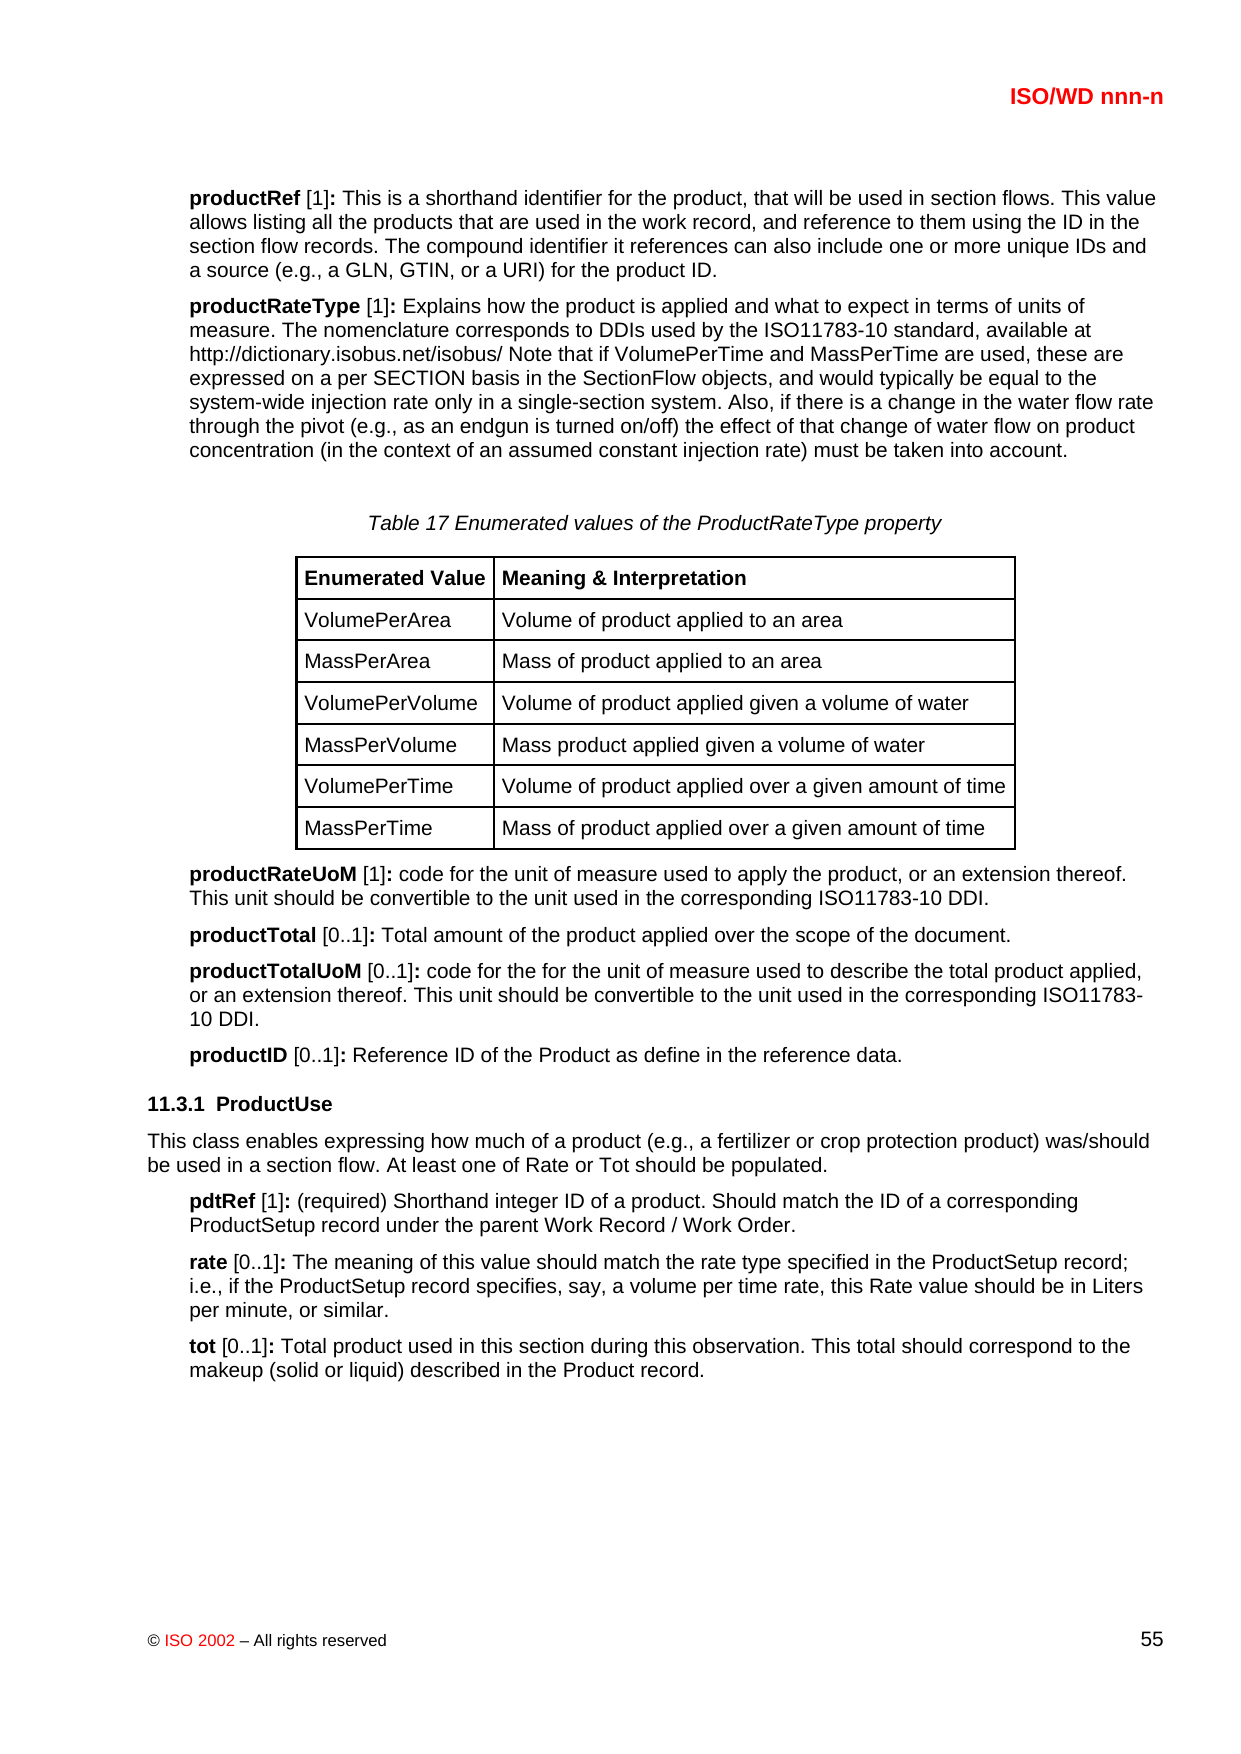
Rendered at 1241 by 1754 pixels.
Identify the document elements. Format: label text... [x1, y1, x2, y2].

table_cell MassPerVolume [298, 725, 493, 764]
text productID [0..1]: Reference ID of the Product as define in the reference data. [189, 1043, 1164, 1067]
table_cell Volume of product applied given a volume of water [495, 683, 1014, 722]
text productTotal [0..1]: Total amount of the product applied over the scope of the document. [189, 922, 1164, 946]
subtitle 11.3.1 ProductUse [147, 1092, 1164, 1116]
text pdtRef [1]: (required) Shorthand integer ID of a product. Should match the ID of a corresponding ProductSetup record under the parent Work Record / Work Order. [189, 1189, 1164, 1237]
table_cell MassPerArea [298, 641, 493, 681]
text productRateType [1]: Explains how the product is applied and what to expect in terms of units of measure. The nomenclature corresponds to DDIs used by the ISO11783-10 standard, available at http://dictionary.isobus.net/isobus/ Note that if VolumePerTime and MassPerTime are used, these are expressed on a per SECTION basis in the SectionFlow objects, and would typically be equal to the system-wide injection rate only in a single-section system. Also, if there is a change in the water flow rate through the pivot (e.g., as an endgun is turned on/off) the effect of that change of water flow on product concentration (in the context of an assumed constant injection rate) must be taken into account. [189, 294, 1164, 462]
table_cell Mass of product applied over a given amount of time [495, 808, 1014, 847]
table_cell VolumePerVolume [298, 683, 493, 722]
text tot [0..1]: Total product used in this section during this observation. This total should correspond to the makeup (solid or liquid) described in the Product record. [189, 1334, 1164, 1382]
table_header Meaning & Interpretation [495, 558, 1014, 597]
text Table 17 Enumerated values of the ProductRateType property [147, 511, 1164, 535]
table_cell Mass product applied given a volume of water [495, 725, 1014, 764]
text productRateUoM [1]: code for the unit of measure used to apply the product, or an extension thereof. This unit should be convertible to the unit used in the corresponding ISO11783-10 DDI. [189, 862, 1164, 910]
table_cell Mass of product applied to an area [495, 641, 1014, 681]
text This class enables expressing how much of a product (e.g., a fertilizer or crop protection product) was/should be used in a section flow. At least one of Rate or Tot should be populated. [147, 1129, 1164, 1177]
table_header Enumerated Value [298, 558, 493, 597]
table_cell Volume of product applied over a given amount of time [495, 766, 1014, 806]
table_cell Volume of product applied to an area [495, 600, 1014, 639]
text rate [0..1]: The meaning of this value should match the rate type specified in the ProductSetup record; i.e., if the ProductSetup record specifies, say, a volume per time rate, this Rate value should be in Liters per minute, or similar. [189, 1249, 1164, 1321]
table_cell MassPerTime [298, 808, 493, 847]
text productTotalUoM [0..1]: code for the for the unit of measure used to describe the total product applied, or an extension thereof. This unit should be convertible to the unit used in the corresponding ISO11783-10 DDI. [189, 959, 1164, 1031]
text productRef [1]: This is a shorthand identifier for the product, that will be used in section flows. This value allows listing all the products that are used in the work record, and reference to them using the ID in the section flow records. The compound identifier it references can also include one or more unique IDs and a source (e.g., a GLN, GTIN, or a URI) for the product ID. [189, 186, 1164, 282]
table_cell VolumePerTime [298, 766, 493, 806]
table_cell VolumePerArea [298, 600, 493, 639]
